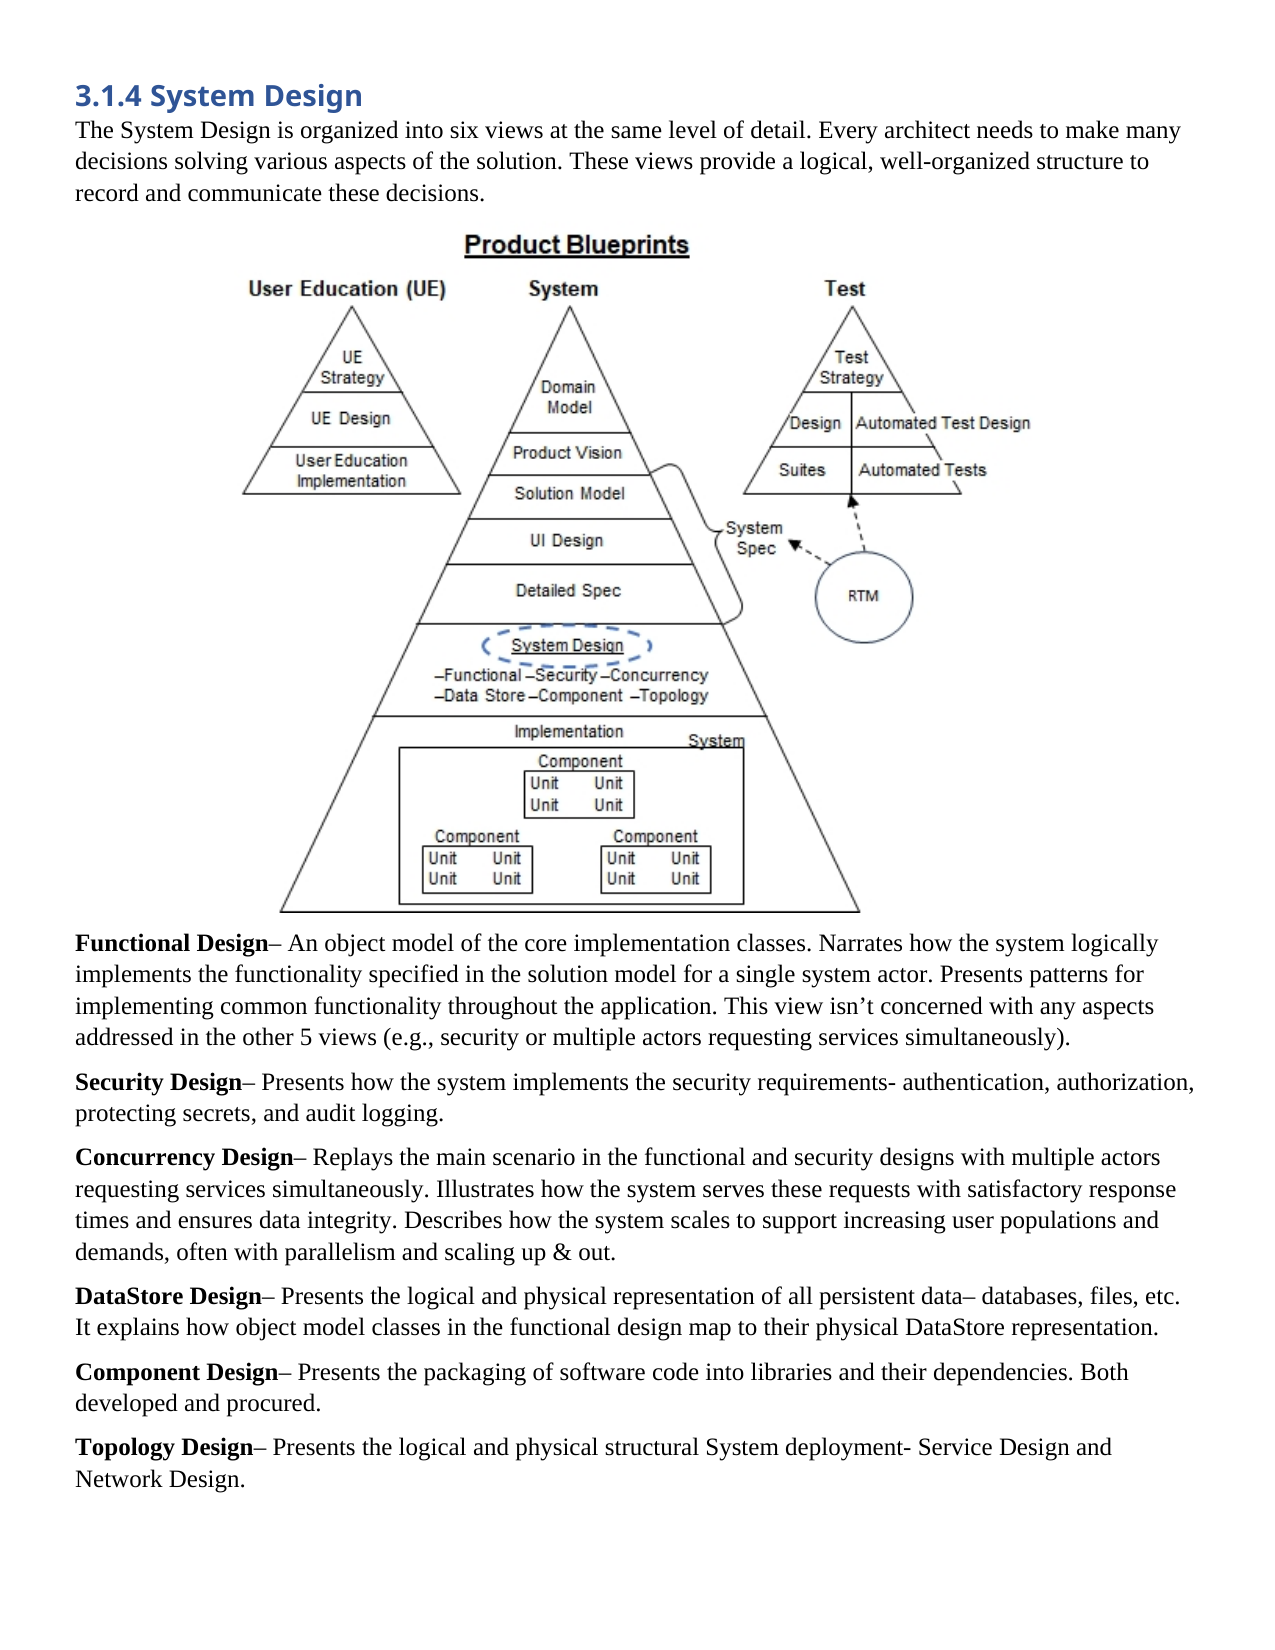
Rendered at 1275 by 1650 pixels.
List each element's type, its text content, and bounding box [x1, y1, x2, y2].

text Security Design– Presents how the system implements the security requirements- authentication, authorization, protecting secrets, and audit logging. [75, 1067, 1200, 1127]
text Topology Design– Presents the logical and physical structural System deployment- Service Design and Network Design. [75, 1432, 1200, 1492]
subtitle System Design [75, 75, 1200, 115]
text The System Design is organized into six views at the same level of detail. Every architect needs to make many decisions solving various aspects of the solution. These views provide a logical, well-organized structure to record and communicate these decisions. [75, 115, 1200, 207]
text Concurrency Design– Replays the main scenario in the functional and security designs with multiple actors requesting services simultaneously. Illustrates how the system serves these requests with satisfactory response times and ensures data integrity. Describes how the system scales to support increasing user populations and demands, often with parallelism and scaling up & out. [75, 1142, 1200, 1266]
text DataStore Design– Presents the logical and physical representation of all persistent data– databases, files, etc. It explains how object model classes in the functional design map to their physical DataStore representation. [75, 1281, 1200, 1341]
text Component Design– Presents the packaging of software code into libraries and their dependencies. Both developed and procured. [75, 1357, 1200, 1417]
picture [233, 221, 1042, 913]
text Functional Design– An object model of the core implementation classes. Narrates how the system logically implements the functionality specified in the solution model for a single system actor. Presents patterns for implementing common functionality throughout the application. This view isn’t concerned with any aspects addressed in the other 5 views (e.g., security or multiple actors requesting services simultaneously). [75, 928, 1200, 1051]
